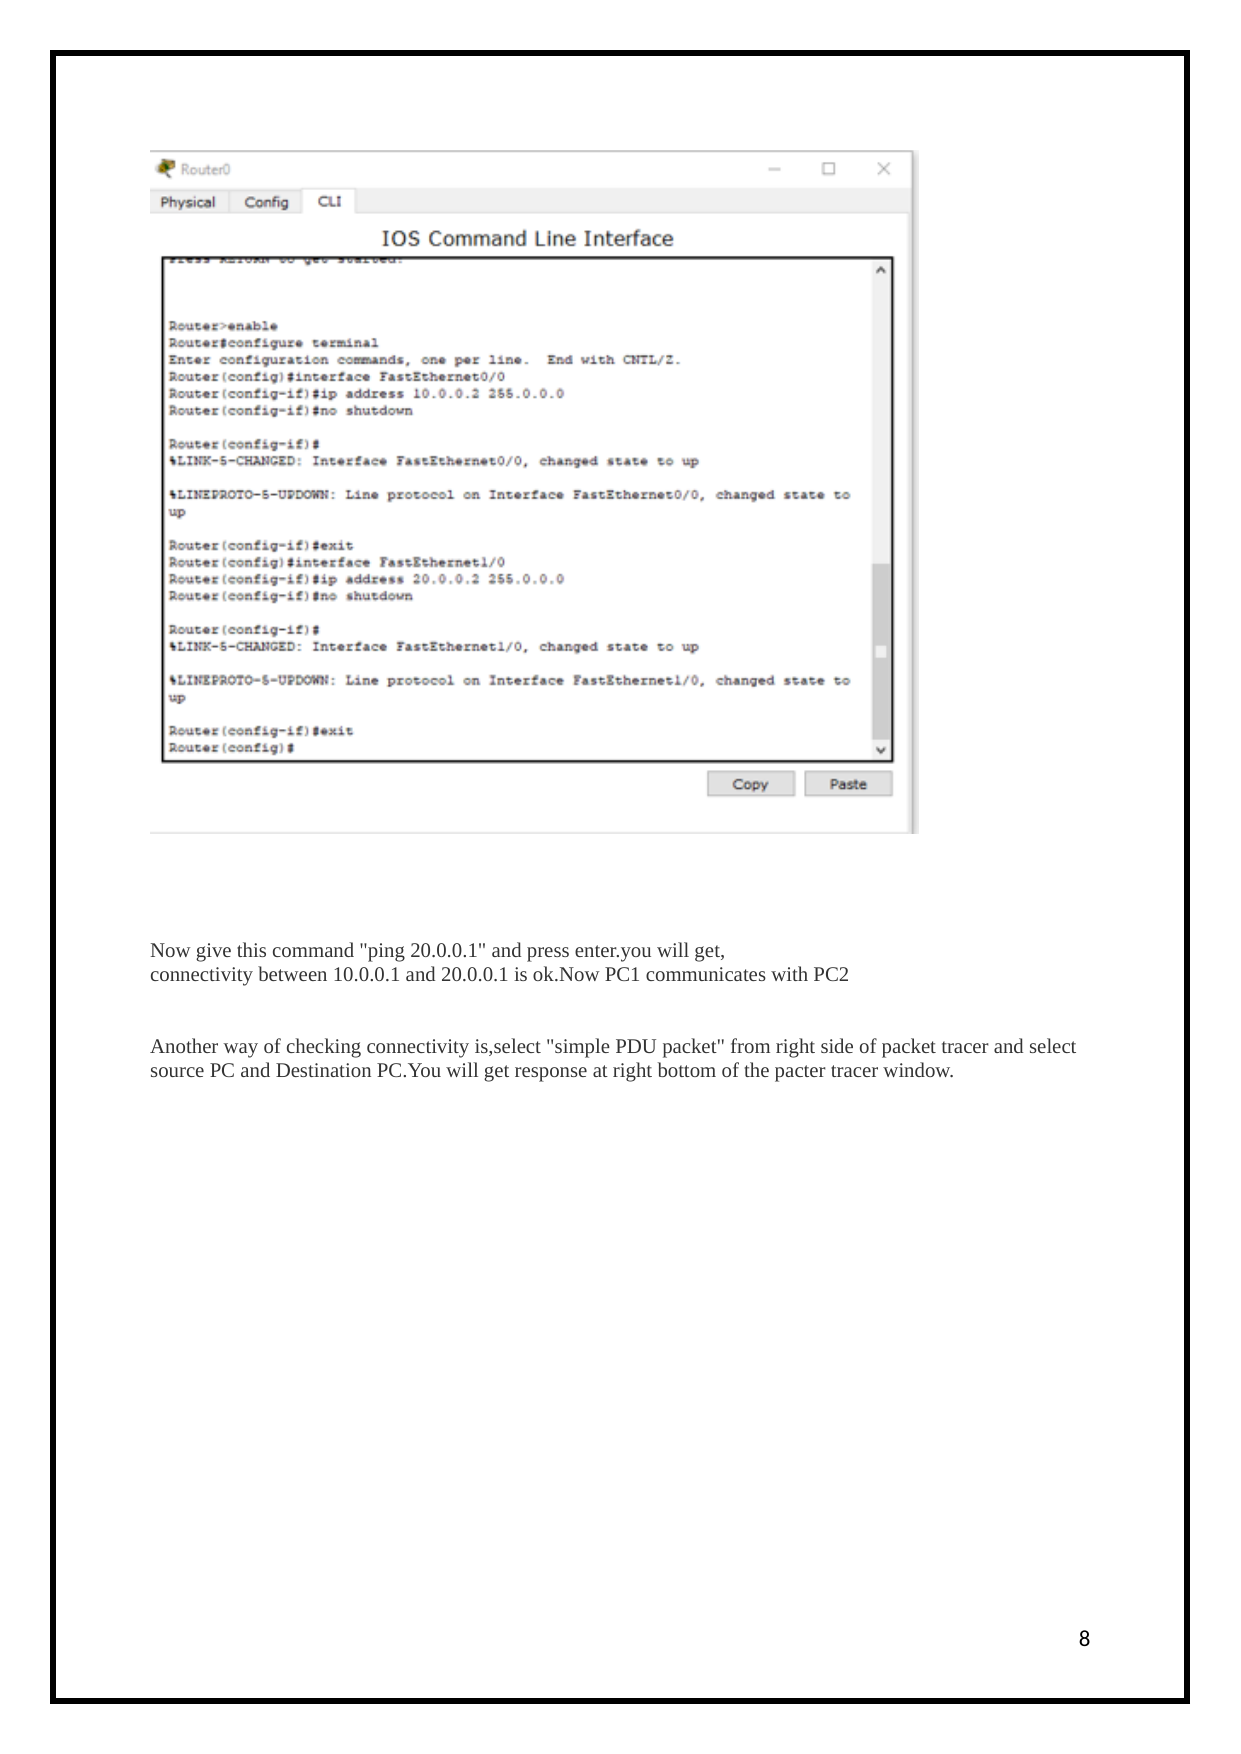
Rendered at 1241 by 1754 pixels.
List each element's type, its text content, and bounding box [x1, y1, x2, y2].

text Now give this command "ping 20.0.0.1" and press enter.you will get, connectivity between 10.0.0.1 and 20.0.0.1 is ok.Now PC1 communicates with PC2 Another way of checking connectivity is,select "simple PDU packet" from right side of packet tracer and select source PC and Destination PC.You will get response at right bottom of the pacter tracer window. [150, 938, 1090, 1082]
picture [150, 150, 919, 834]
